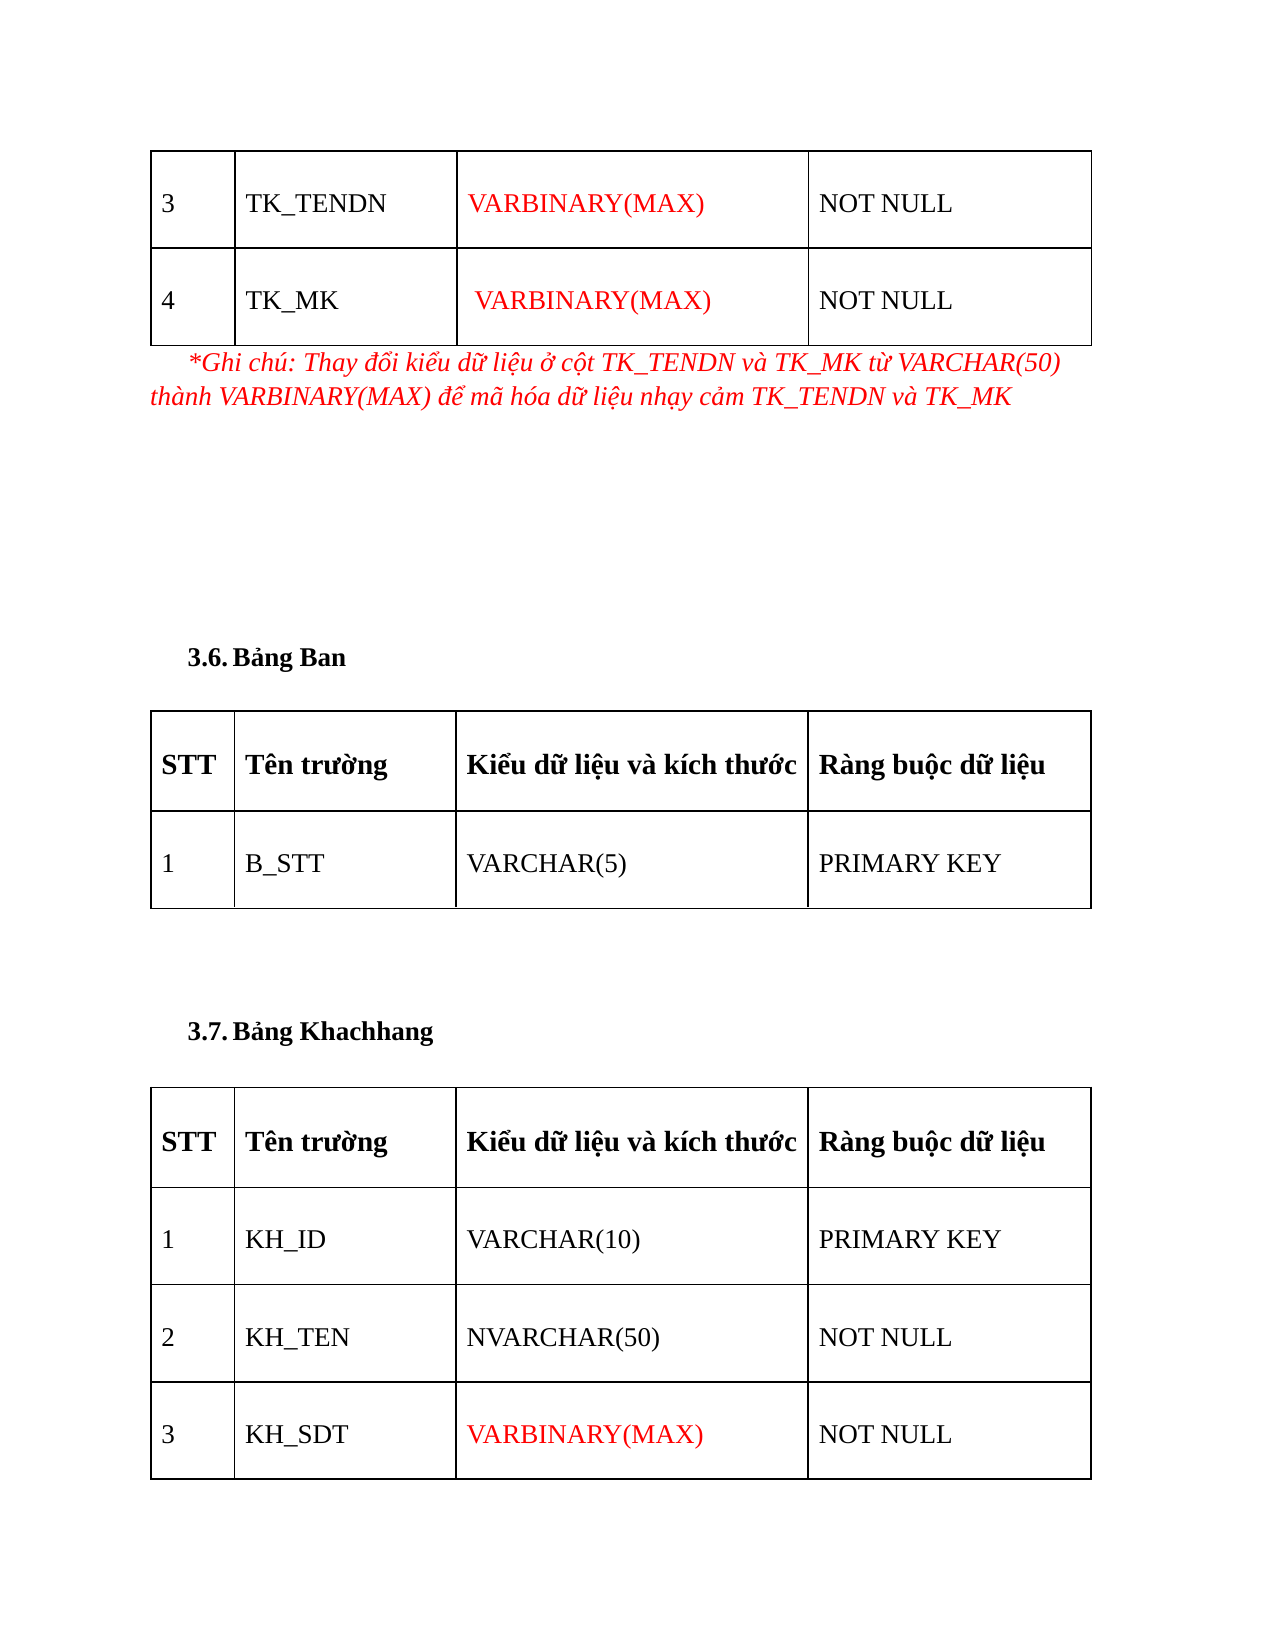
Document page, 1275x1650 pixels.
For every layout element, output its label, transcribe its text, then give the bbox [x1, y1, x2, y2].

table_header Ràng buộc dữ liệu [809, 712, 1090, 810]
table_cell NOT NULL [809, 249, 1091, 344]
table_header Tên trường [235, 1088, 455, 1186]
table_header STT [152, 1088, 234, 1186]
table_cell NOT NULL [809, 1285, 1090, 1381]
table_cell VARCHAR(10) [457, 1188, 807, 1284]
table_cell 1 [152, 1188, 234, 1284]
table_cell TK_MK [236, 249, 456, 344]
table_cell NOT NULL [809, 152, 1091, 247]
text *Ghi chú: Thay đổi kiểu dữ liệu ở cột TK_TENDN và TK_MK từ VARCHAR(50) thành VARBINARY(MAX) để mã hóa dữ liệu nhạy cảm TK_TENDN và TK_MK [150, 346, 1125, 411]
subtitle Bảng Khachhang [187, 1014, 1125, 1046]
table_cell 4 [152, 249, 234, 344]
subtitle Bảng Ban [187, 641, 1125, 672]
table_cell 2 [152, 1285, 234, 1381]
table_cell VARCHAR(5) [457, 812, 807, 907]
table_cell 3 [152, 152, 234, 247]
table_cell TK_TENDN [236, 152, 456, 247]
table_cell NOT NULL [809, 1383, 1090, 1478]
table_cell KH_SDT [235, 1383, 455, 1478]
table_cell VARBINARY(MAX) [458, 249, 808, 344]
table_cell VARBINARY(MAX) [457, 1383, 807, 1478]
table_cell 1 [152, 812, 234, 907]
table_cell 3 [152, 1383, 234, 1478]
table_cell B_STT [235, 812, 455, 907]
table_cell PRIMARY KEY [809, 812, 1090, 907]
table_header Kiểu dữ liệu và kích thước [457, 1088, 807, 1186]
table_header Kiểu dữ liệu và kích thước [457, 712, 807, 810]
table_cell NVARCHAR(50) [457, 1285, 807, 1381]
table_header STT [152, 712, 234, 810]
table_header Ràng buộc dữ liệu [809, 1088, 1090, 1186]
table_cell KH_ID [235, 1188, 455, 1284]
table_cell KH_TEN [235, 1285, 455, 1381]
table_cell VARBINARY(MAX) [458, 152, 808, 247]
table_header Tên trường [235, 712, 455, 810]
table_cell PRIMARY KEY [809, 1188, 1090, 1284]
